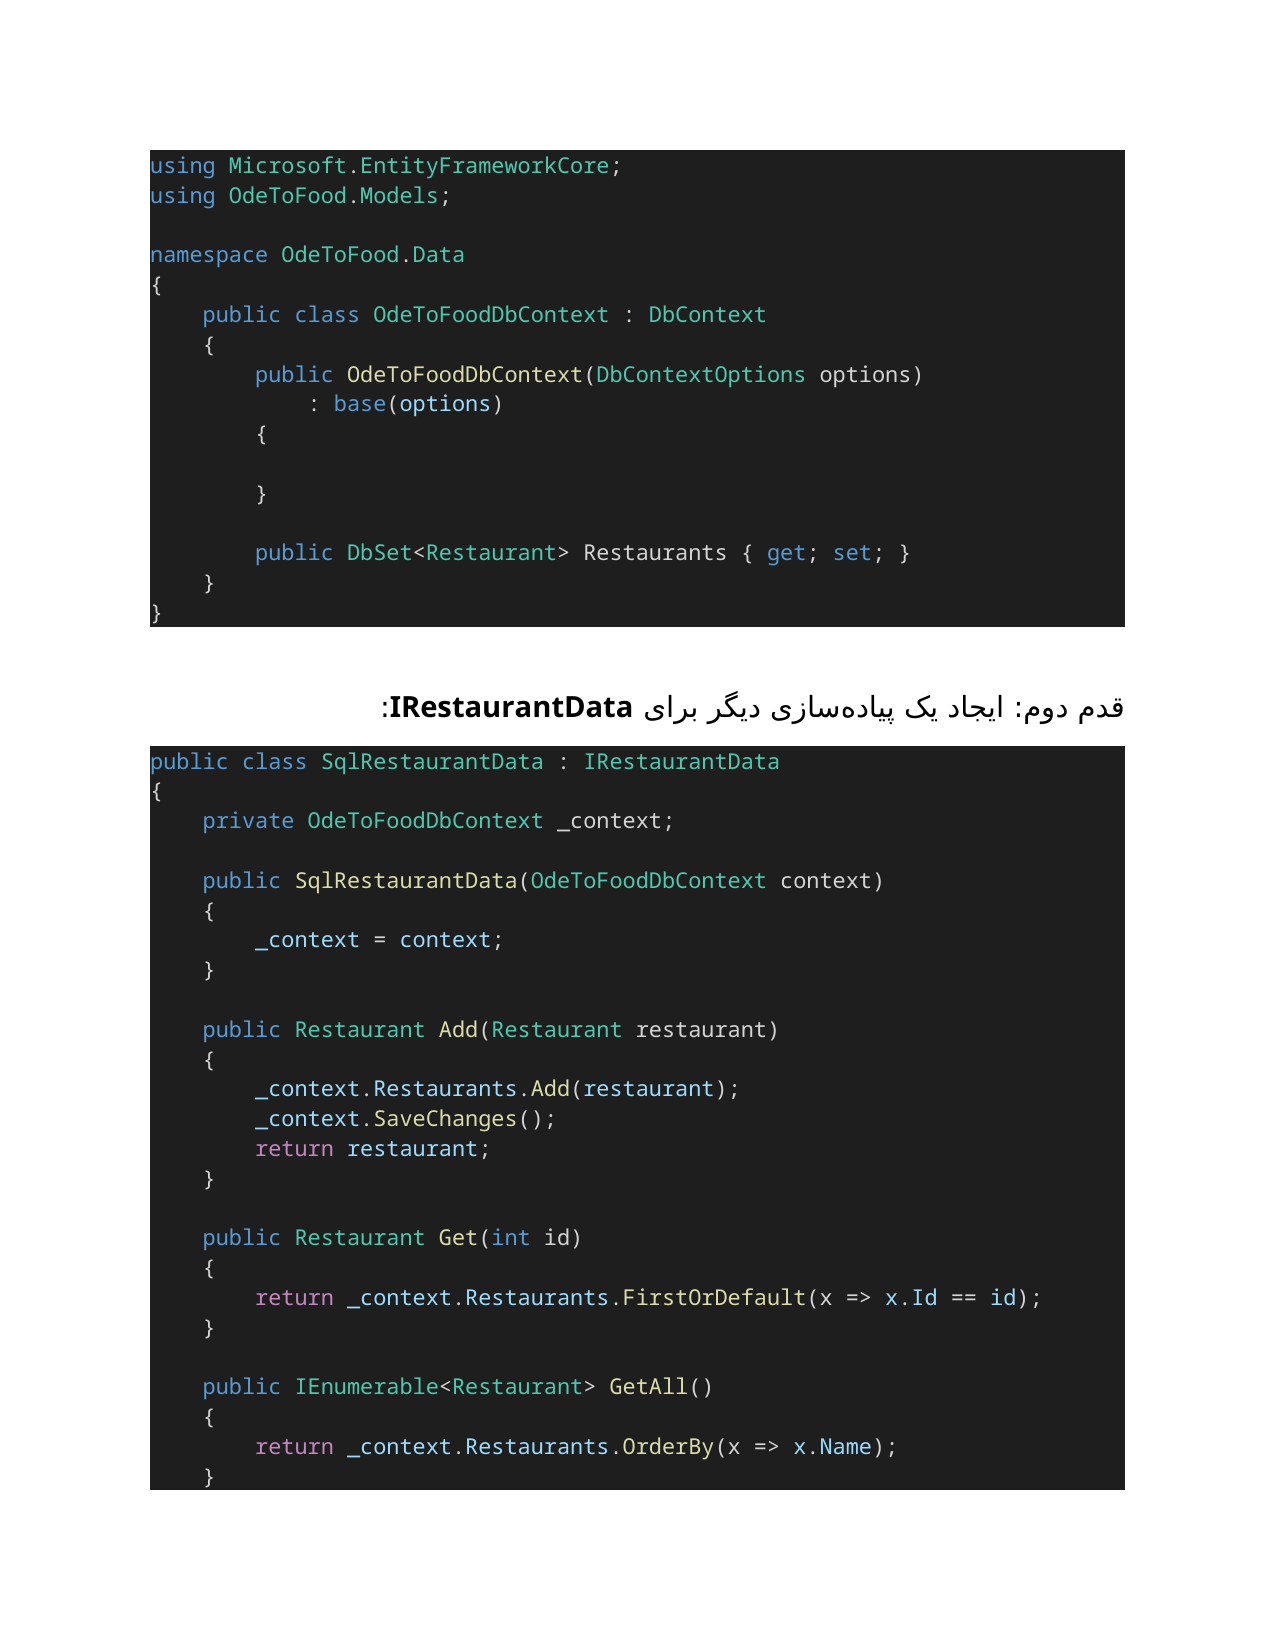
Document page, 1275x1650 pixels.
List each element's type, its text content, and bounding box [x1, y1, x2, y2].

text { [150, 894, 1125, 924]
text } [150, 597, 1125, 627]
text { [150, 1252, 1125, 1282]
text using Microsoft.EntityFrameworkCore; [150, 150, 1125, 180]
text } [150, 567, 1125, 597]
text : base(options) [150, 388, 1125, 418]
text public Restaurant Add(Restaurant restaurant) [150, 1014, 1125, 1043]
text { [150, 269, 1125, 299]
text return _context.Restaurants.FirstOrDefault(x => x.Id == id); [150, 1282, 1125, 1312]
text using OdeToFood.Models; [150, 180, 1125, 209]
text } [150, 1163, 1125, 1192]
text { [150, 1401, 1125, 1431]
text private OdeToFoodDbContext _context; [150, 805, 1125, 835]
text return restaurant; [150, 1133, 1125, 1163]
text { [150, 775, 1125, 805]
text public class OdeToFoodDbContext : DbContext [150, 299, 1125, 329]
text public DbSet<Restaurant> Restaurants { get; set; } [150, 537, 1125, 567]
text } [150, 478, 1125, 507]
text _context.SaveChanges(); [150, 1103, 1125, 1133]
text public class SqlRestaurantData : IRestaurantData [150, 746, 1125, 775]
text _context = context; [150, 924, 1125, 954]
text قدم دوم: ایجاد یک پیاده‌سازی دیگر برای IRestaurantData: [150, 686, 1125, 726]
text _context.Restaurants.Add(restaurant); [150, 1073, 1125, 1103]
text { [150, 1043, 1125, 1073]
text return _context.Restaurants.OrderBy(x => x.Name); [150, 1431, 1125, 1461]
text { [150, 329, 1125, 358]
text public SqlRestaurantData(OdeToFoodDbContext context) [150, 865, 1125, 894]
text namespace OdeToFood.Data [150, 239, 1125, 269]
text { [150, 418, 1125, 448]
text public Restaurant Get(int id) [150, 1222, 1125, 1252]
text public OdeToFoodDbContext(DbContextOptions options) [150, 358, 1125, 388]
text } [150, 954, 1125, 984]
text } [150, 1461, 1125, 1490]
text } [150, 1312, 1125, 1341]
text public IEnumerable<Restaurant> GetAll() [150, 1371, 1125, 1401]
